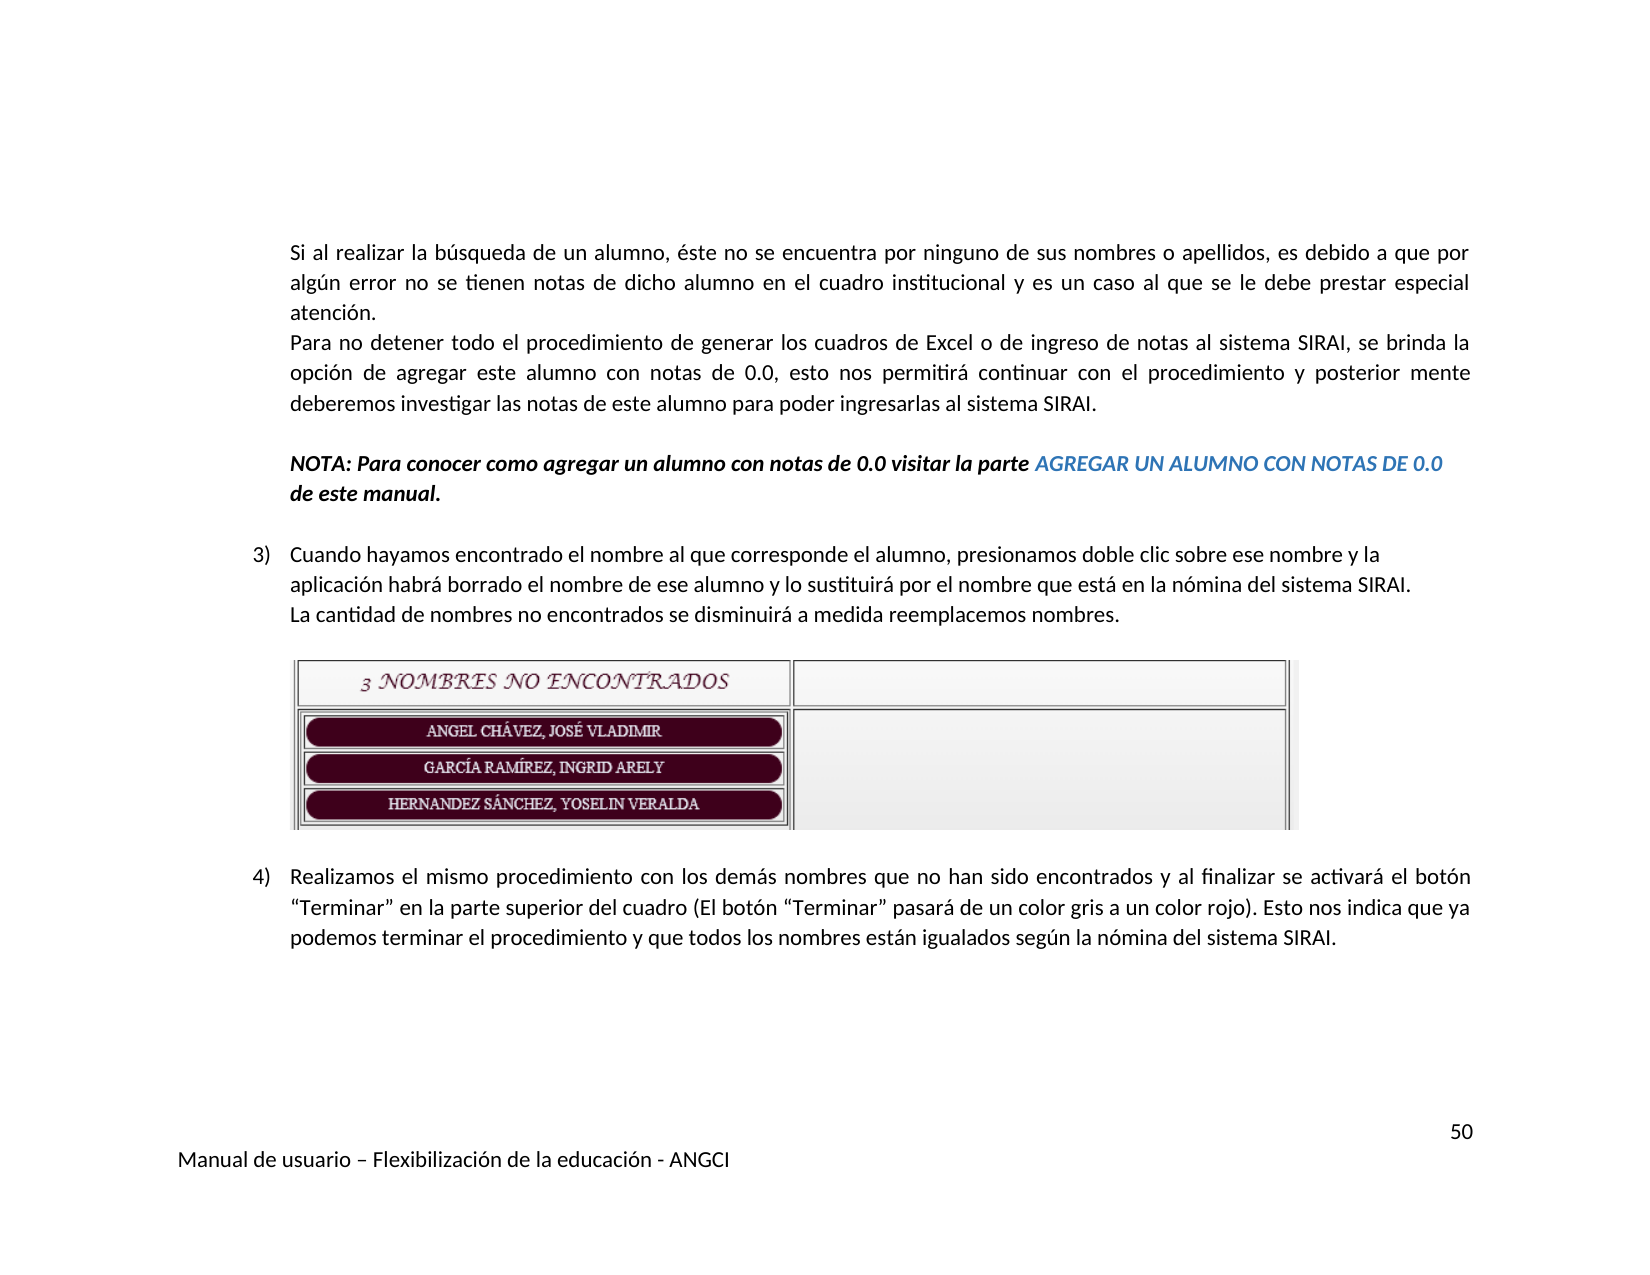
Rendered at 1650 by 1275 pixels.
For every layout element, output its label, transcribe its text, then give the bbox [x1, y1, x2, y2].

picture [289, 660, 1299, 830]
list Realizamos el mismo procedimiento con los demás nombres que no han sido encontrados y al finalizar se activará el botón “Terminar” en la parte superior del cuadro (El botón “Terminar” pasará de un color gris a un color rojo). Esto nos indica que ya podemos terminar el procedimiento y que todos los nombres están igualados según la nómina del sistema SIRAI. [252, 862, 1473, 951]
list Cuando hayamos encontrado el nombre al que corresponde el alumno, presionamos doble clic sobre ese nombre y la aplicación habrá borrado el nombre de ese alumno y lo sustituirá por el nombre que está en la nómina del sistema SIRAI. [252, 540, 1473, 598]
list Para no detener todo el procedimiento de generar los cuadros de Excel o de ingreso de notas al sistema SIRAI, se brinda la opción de agregar este alumno con notas de 0.0, esto nos permitirá continuar con el procedimiento y posterior mente deberemos investigar las notas de este alumno para poder ingresarlas al sistema SIRAI. [290, 328, 1473, 417]
list La cantidad de nombres no encontrados se disminuirá a medida reemplacemos nombres. [290, 600, 1473, 628]
list NOTA: Para conocer como agregar un alumno con notas de 0.0 visitar la parte AGREGAR UN ALUMNO CON NOTAS DE 0.0 de este manual. [290, 449, 1473, 507]
list Si al realizar la búsqueda de un alumno, éste no se encuentra por ninguno de sus nombres o apellidos, es debido a que por algún error no se tienen notas de dicho alumno en el cuadro institucional y es un caso al que se le debe prestar especial atención. [290, 238, 1473, 326]
